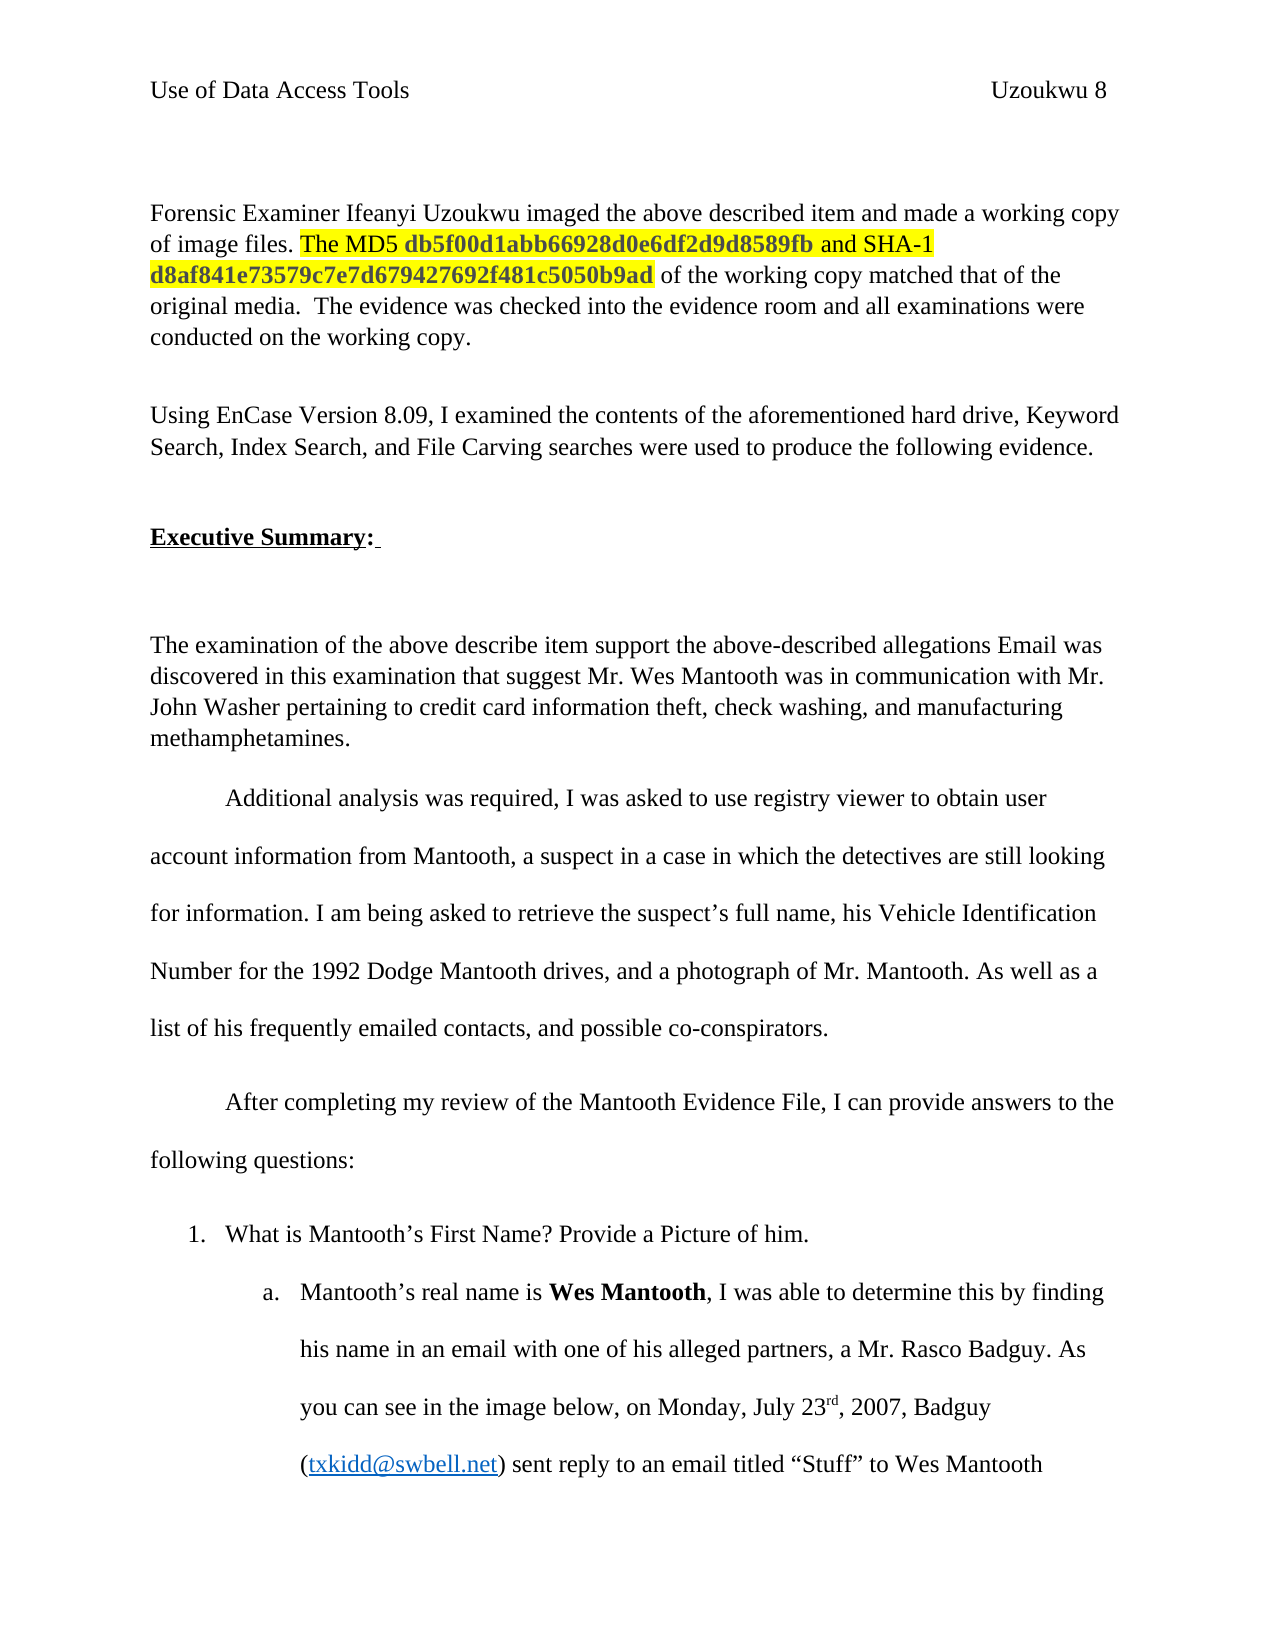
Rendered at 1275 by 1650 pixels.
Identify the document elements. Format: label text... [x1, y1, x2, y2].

text Additional analysis was required, I was asked to use registry viewer to obtain user account information from Mantooth, a suspect in a case in which the detectives are still looking for information. I am being asked to retrieve the suspect’s full name, his Vehicle Identification Number for the 1992 Dodge Mantooth drives, and a photograph of Mr. Mantooth. As well as a list of his frequently emailed contacts, and possible co-conspirators. [150, 783, 1125, 1042]
text Forensic Examiner Ifeanyi Uzoukwu imaged the above described item and made a working copy of image files. The MD5 db5f00d1abb66928d0e6df2d9d8589fb and SHA-1 d8af841e73579c7e7d679427692f481c5050b9ad of the working copy matched that of the original media. The evidence was checked into the evidence room and all examinations were conducted on the working copy. [150, 198, 1125, 351]
text After completing my review of the Mantooth Evidence File, I can provide answers to the following questions: [150, 1087, 1125, 1174]
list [262, 1277, 1125, 1478]
text The examination of the above describe item support the above-described allegations Email was discovered in this examination that suggest Mr. Wes Mantooth was in communication with Mr. John Washer pertaining to credit card information theft, check washing, and manufacturing methamphetamines. [150, 630, 1125, 752]
list What is Mantooth’s First Name? Provide a Picture of him. [187, 1219, 1125, 1248]
text Using EnCase Version 8.09, I examined the contents of the aforementioned hard drive, Keyword Search, Index Search, and File Carving searches were used to produce the following evidence. [150, 369, 1125, 460]
text Executive Summary: [150, 522, 1125, 551]
